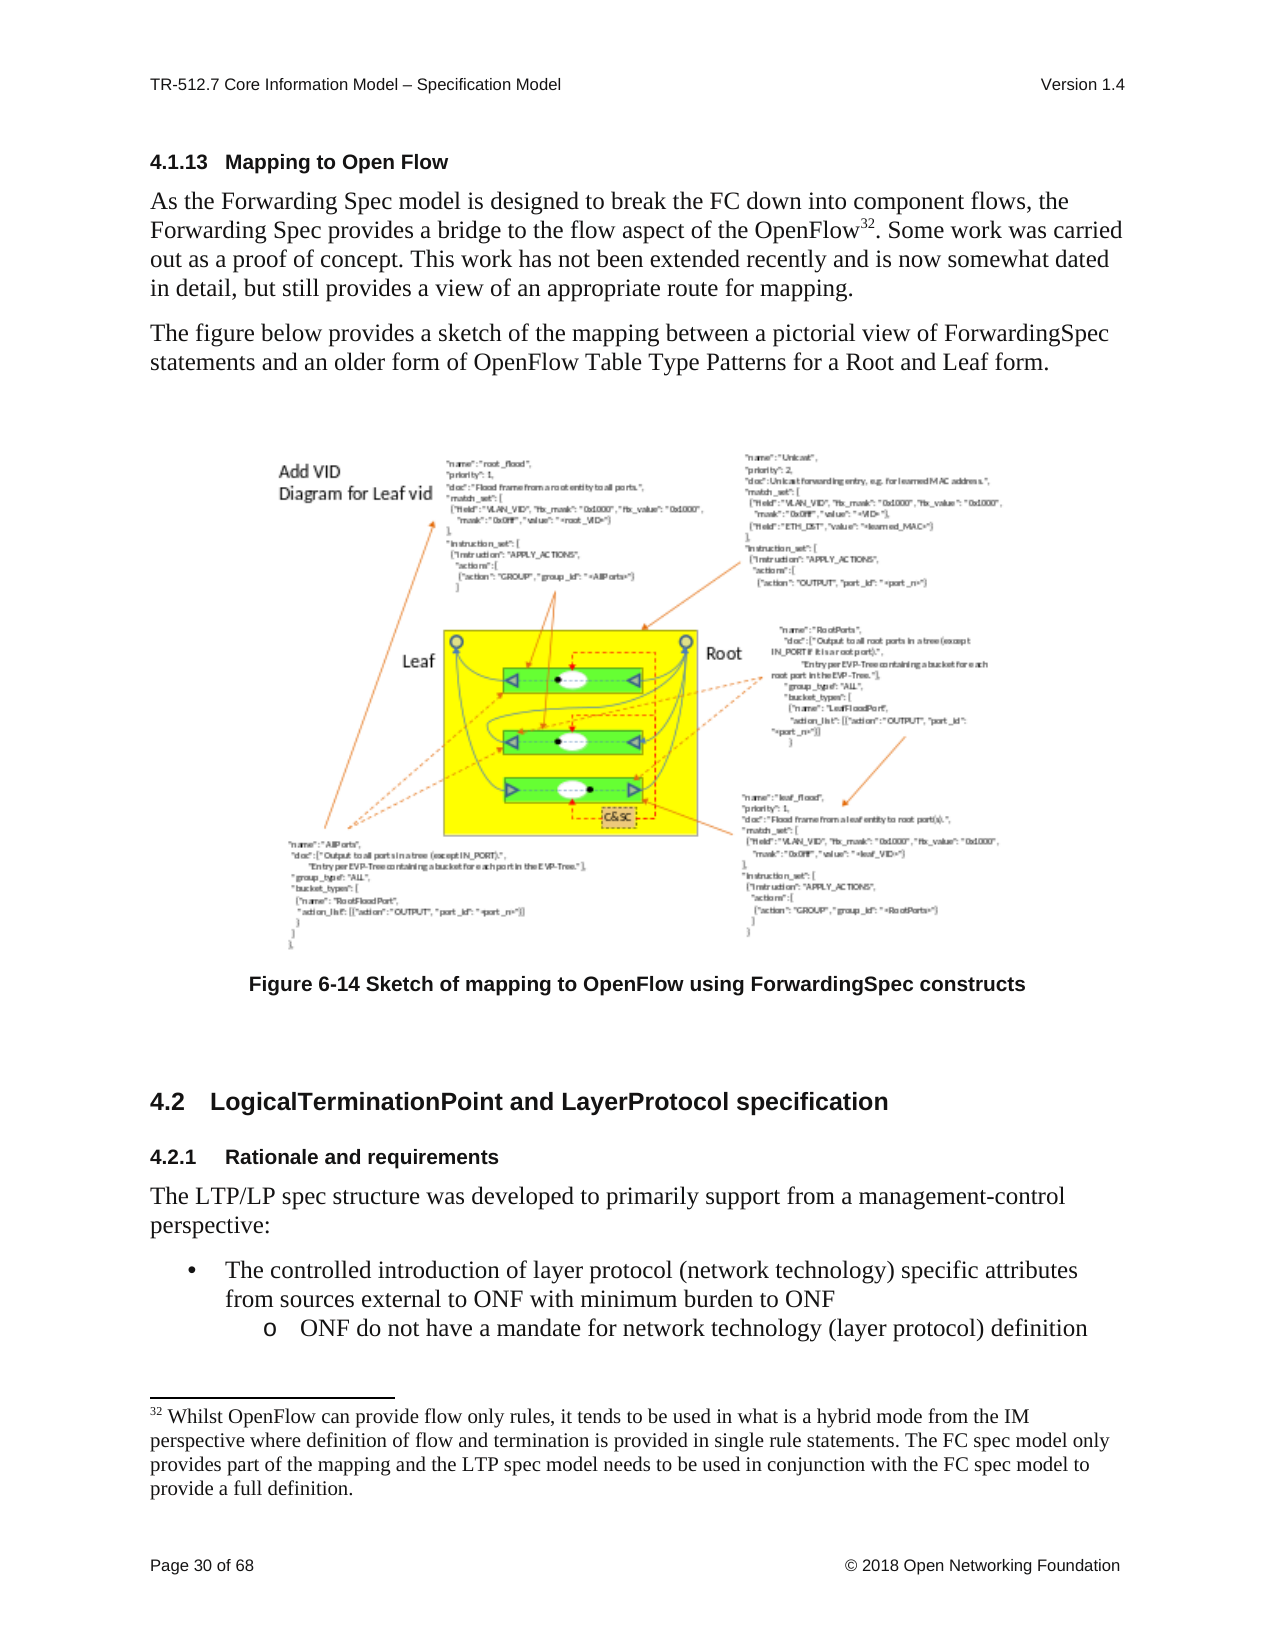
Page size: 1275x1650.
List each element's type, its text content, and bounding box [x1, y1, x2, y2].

subtitle Mapping to Open Flow [150, 150, 1125, 174]
text The figure below provides a sketch of the mapping between a pictorial view of ForwardingSpec statements and an older form of OpenFlow Table Type Patterns for a Root and Leaf form. [150, 318, 1125, 376]
text As the Forwarding Spec model is designed to break the FC down into component flows, the Forwarding Spec provides a bridge to the flow aspect of the OpenFlow. Some work was carried out as a proof of concept. This work has not been extended recently and is now somewhat dated in detail, but still provides a view of an appropriate route for mapping. [150, 186, 1125, 301]
list ONF do not have a mandate for network technology (layer protocol) definition [262, 1313, 1125, 1344]
list The controlled introduction of layer protocol (network technology) specific attributes from sources external to ONF with minimum burden to ONF [187, 1256, 1125, 1313]
subtitle LogicalTerminationPoint and LayerProtocol specification [150, 1087, 1125, 1116]
subtitle Rationale and requirements [150, 1145, 1125, 1169]
text The LTP/LP spec structure was developed to primarily support from a management-control perspective: [150, 1181, 1125, 1239]
